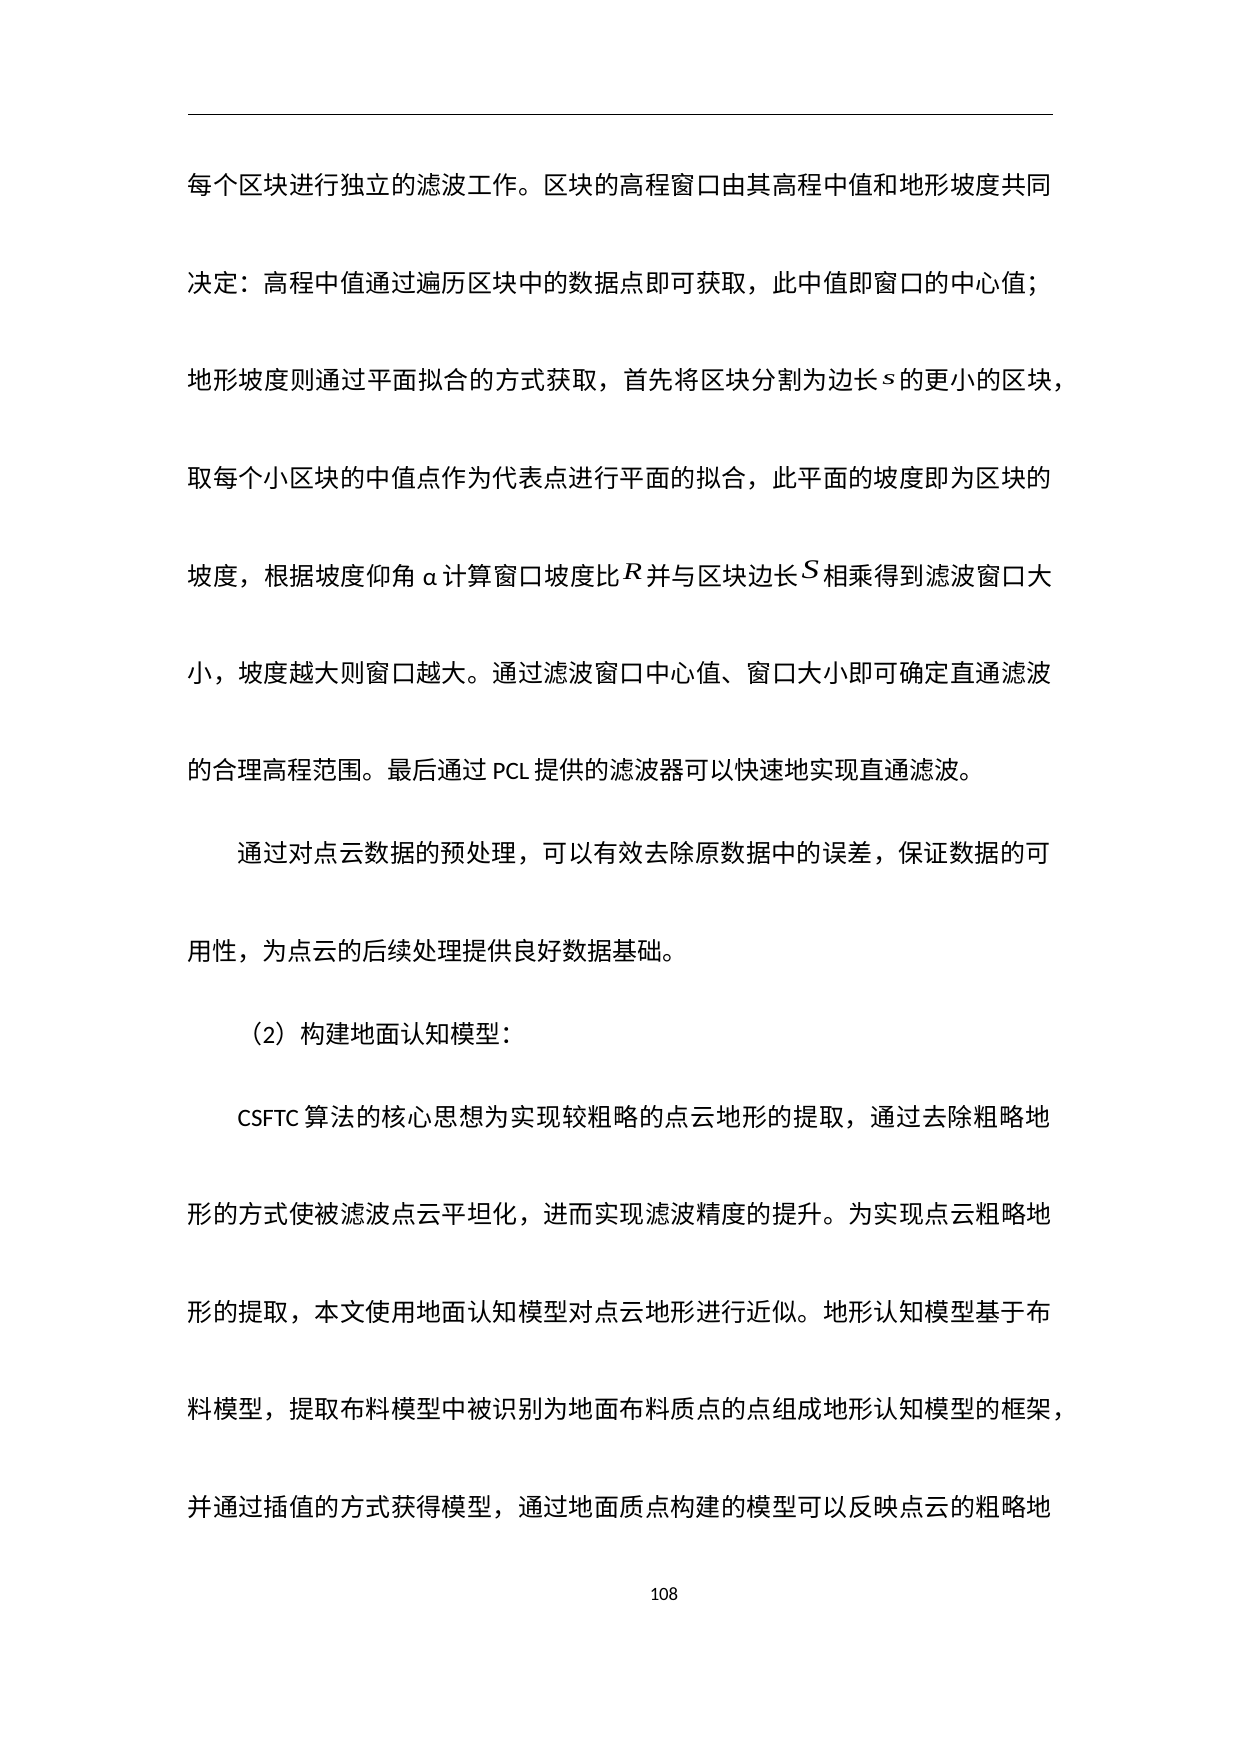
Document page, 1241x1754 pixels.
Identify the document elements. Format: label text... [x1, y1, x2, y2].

text 通过对点云数据的预处理，可以有效去除原数据中的误差，保证数据的可用性，为点云的后续处理提供良好数据基础。 [187, 819, 1053, 982]
text （2）构建地面认知模型： [187, 1000, 1053, 1065]
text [187, 1083, 1053, 1538]
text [187, 151, 1053, 801]
